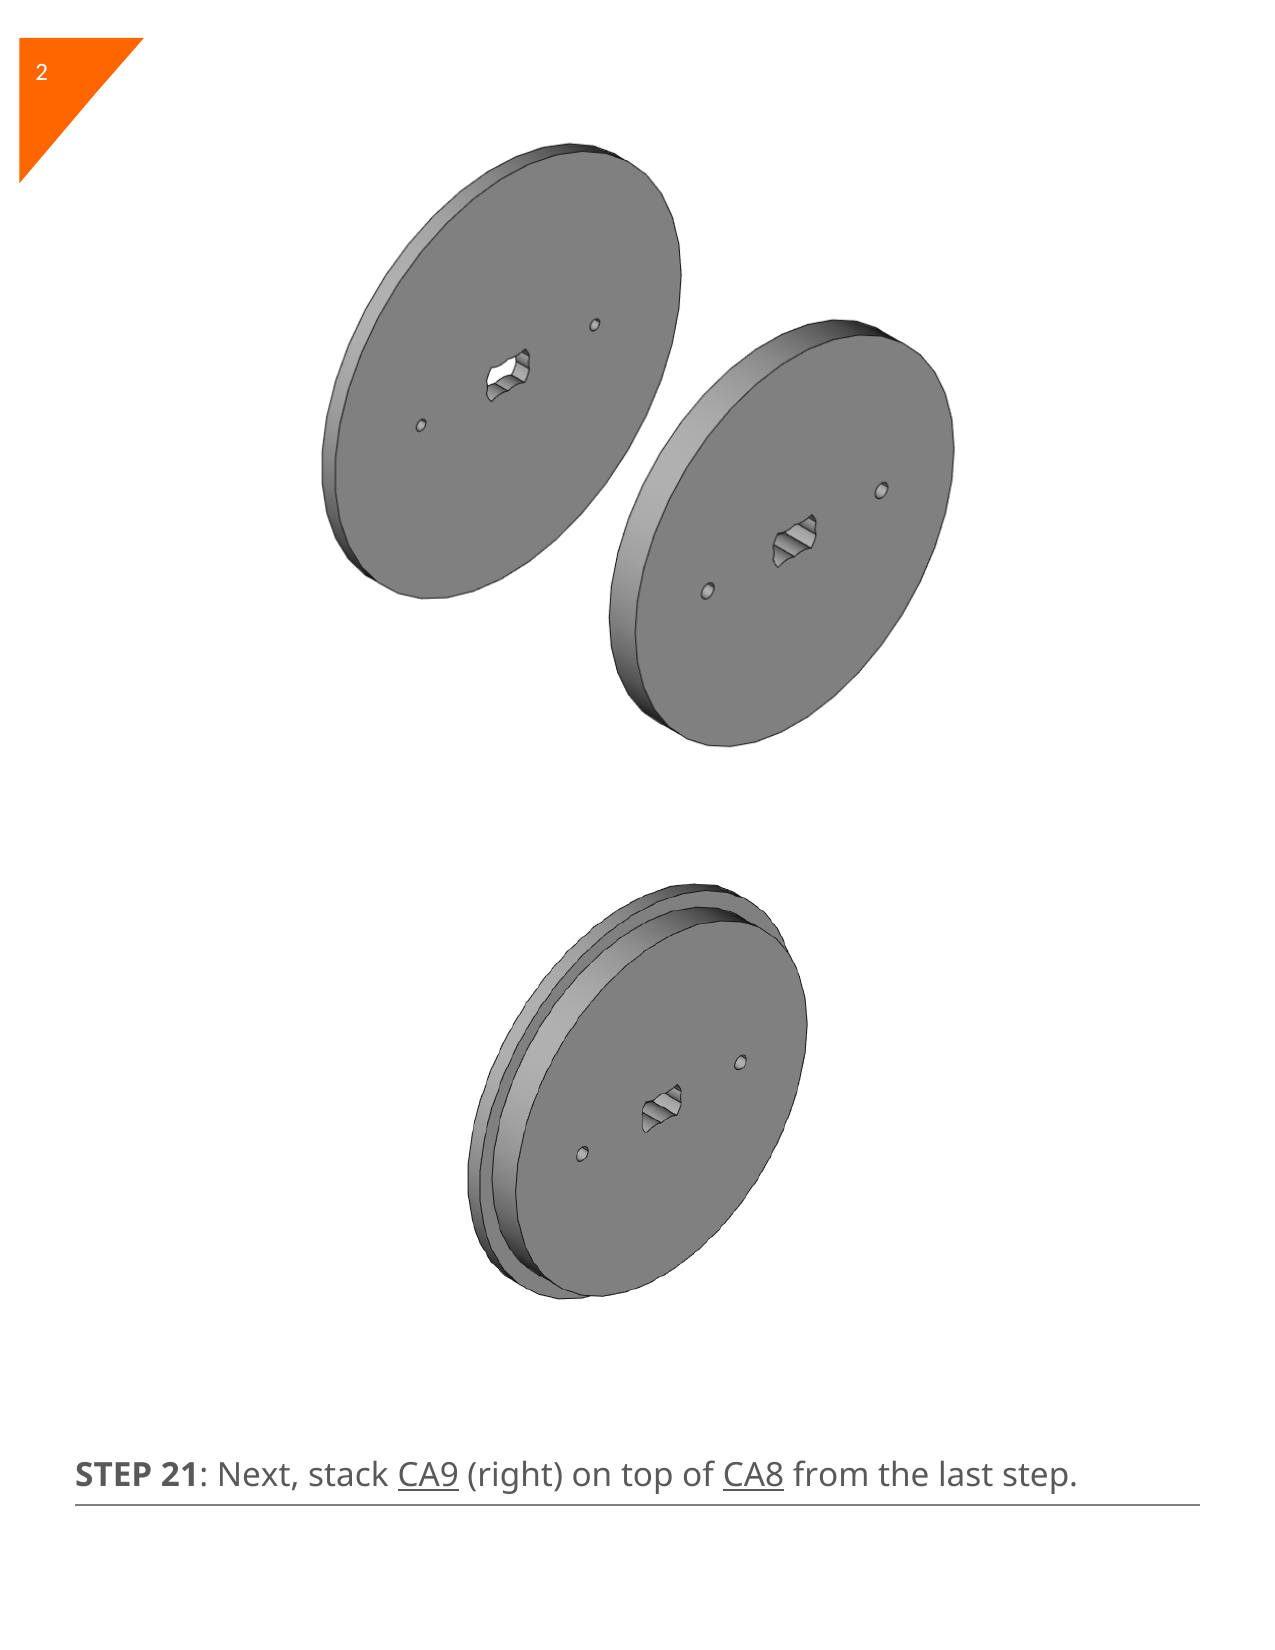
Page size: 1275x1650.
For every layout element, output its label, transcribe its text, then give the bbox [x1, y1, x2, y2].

picture [459, 845, 816, 1321]
text STEP 21: Next, stack CA9 (right) on top of CA8 from the last step. [75, 1451, 1200, 1504]
picture [308, 103, 967, 761]
